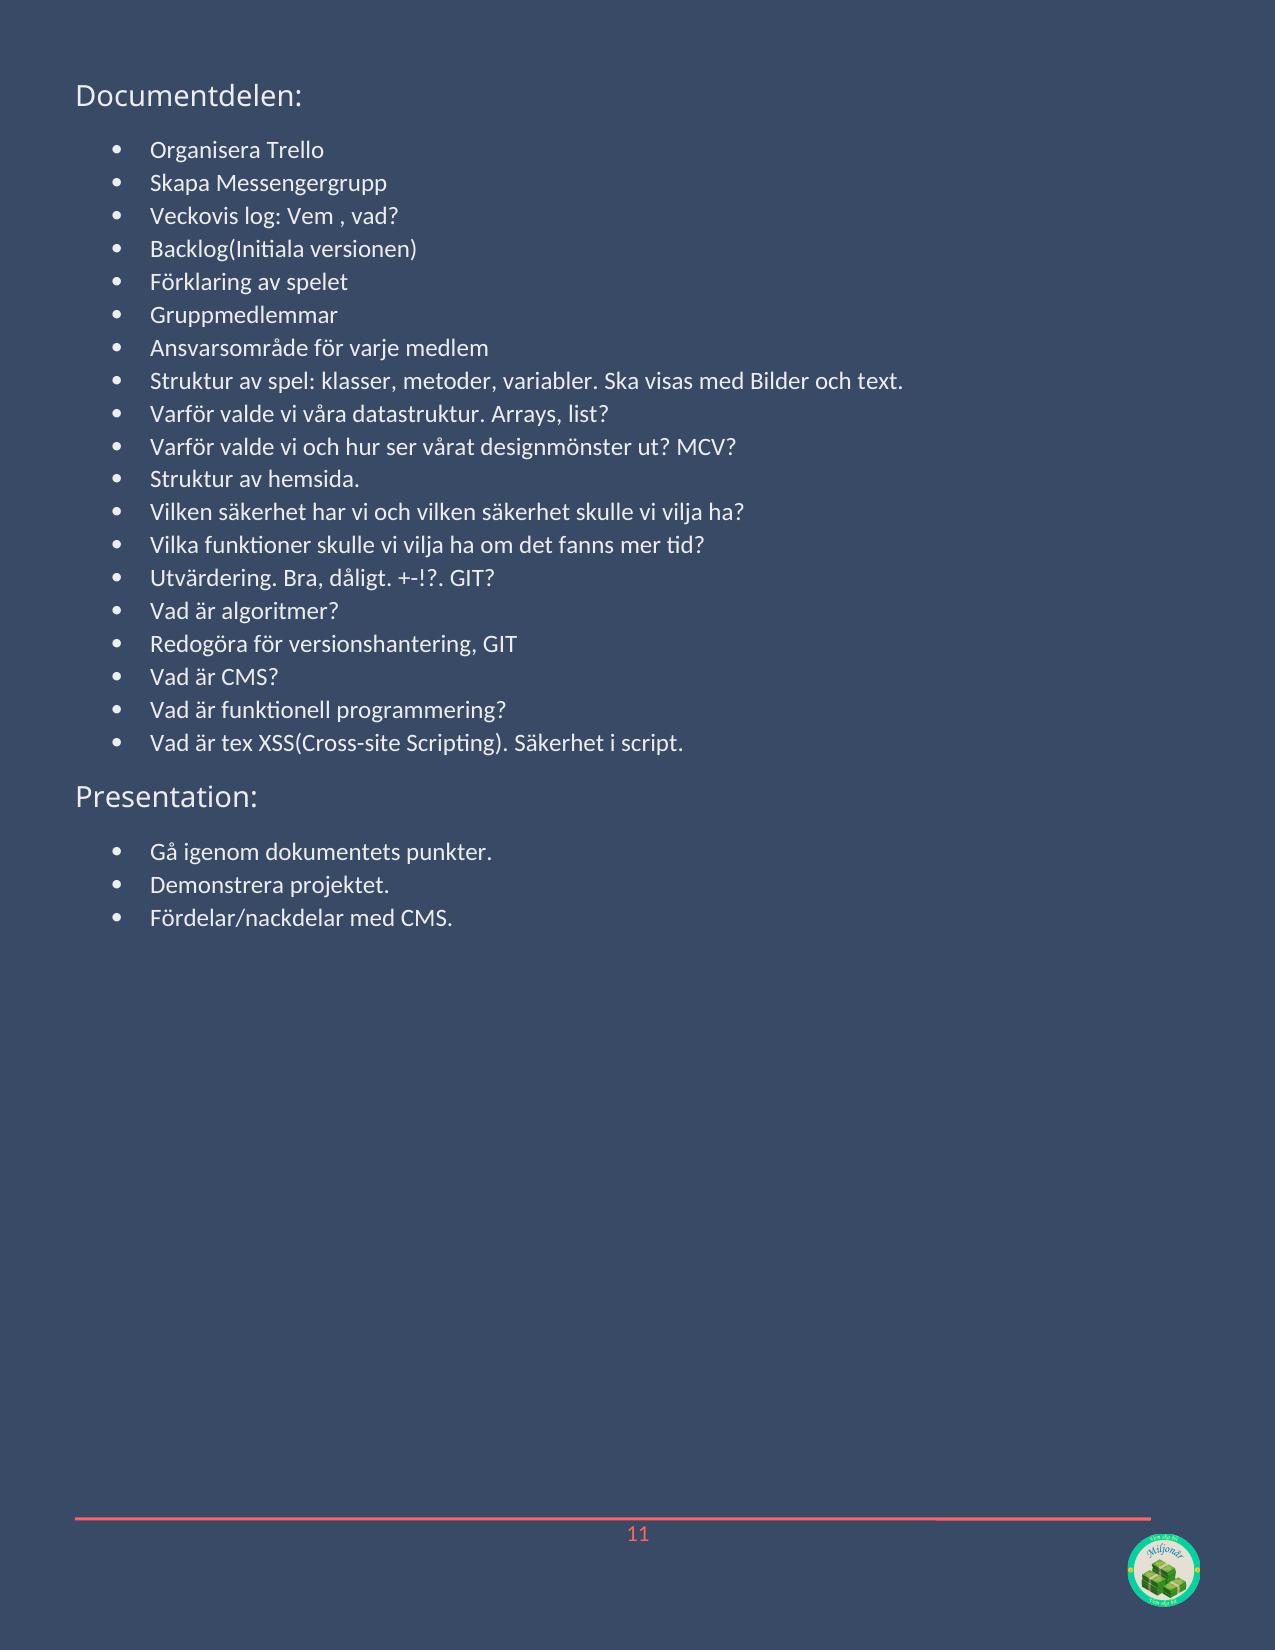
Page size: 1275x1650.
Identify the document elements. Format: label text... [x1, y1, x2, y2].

list Vad är tex XSS(Cross-site Scripting). Säkerhet i script. [112, 727, 1200, 757]
list Förklaring av spelet [112, 266, 1200, 297]
list Varför valde vi och hur ser vårat designmönster ut? MCV? [112, 431, 1200, 461]
text Documentdelen: [75, 75, 1200, 115]
list Backlog(Initiala versionen) [112, 233, 1200, 264]
list Varför valde vi våra datastruktur. Arrays, list? [112, 398, 1200, 428]
list Vilken säkerhet har vi och vilken säkerhet skulle vi vilja ha? [112, 497, 1200, 527]
list Gruppmedlemmar [112, 299, 1200, 329]
list Vad är CMS? [112, 661, 1200, 692]
list Demonstrera projektet. [112, 869, 1200, 899]
list Vad är funktionell programmering? [112, 694, 1200, 724]
list Utvärdering. Bra, dåligt. +-!?. GIT? [112, 562, 1200, 593]
picture [1127, 1534, 1200, 1607]
list Organisera Trello [112, 134, 1200, 165]
list Struktur av spel: klasser, metoder, variabler. Ska visas med Bilder och text. [112, 365, 1200, 395]
list Vad är algoritmer? [112, 595, 1200, 626]
list Veckovis log: Vem , vad? [112, 200, 1200, 231]
text Presentation: [75, 777, 1200, 816]
list Fördelar/nackdelar med CMS. [112, 902, 1200, 932]
list Vilka funktioner skulle vi vilja ha om det fanns mer tid? [112, 529, 1200, 560]
list Gå igenom dokumentets punkter. [112, 836, 1200, 867]
list Ansvarsområde för varje medlem [112, 332, 1200, 362]
list Redogöra för versionshantering, GIT [112, 628, 1200, 659]
list Skapa Messengergrupp [112, 167, 1200, 198]
list Struktur av hemsida. [112, 464, 1200, 494]
